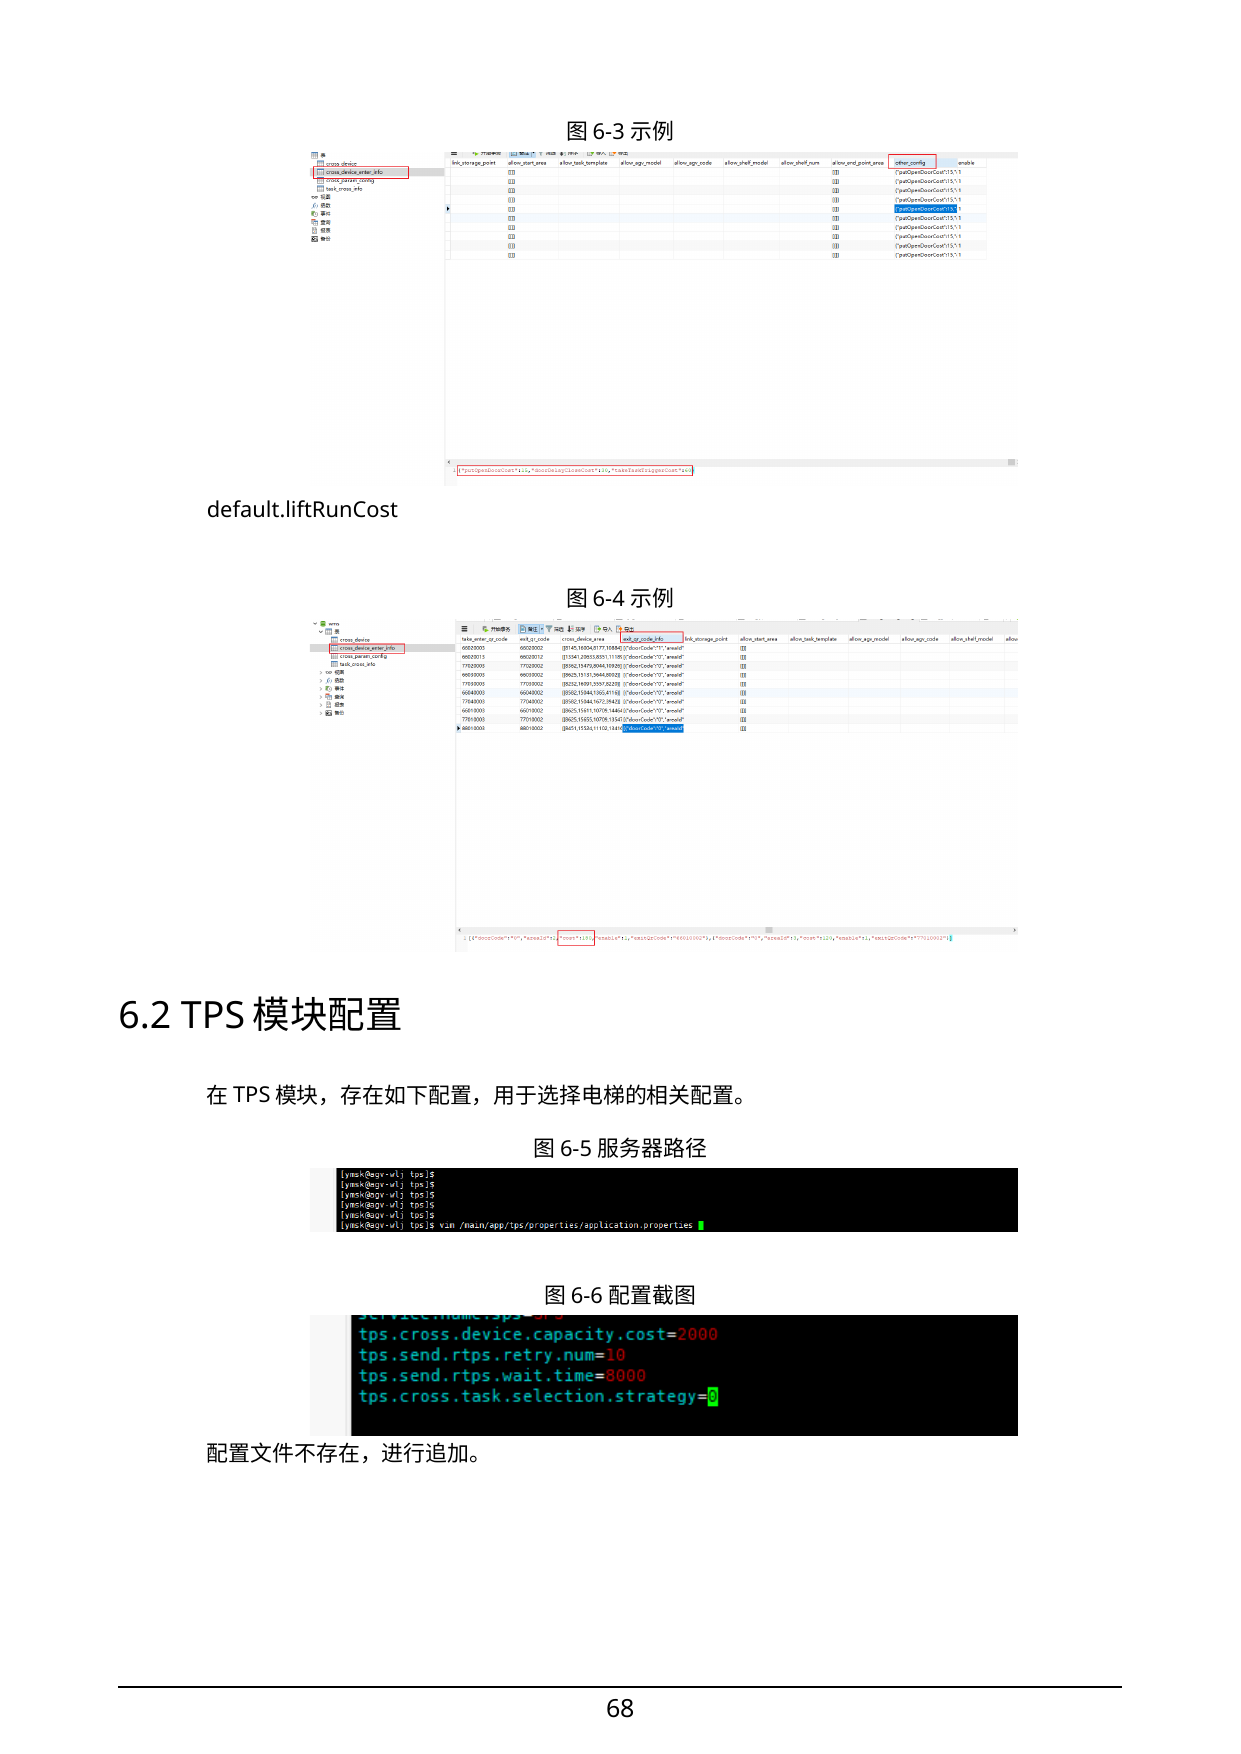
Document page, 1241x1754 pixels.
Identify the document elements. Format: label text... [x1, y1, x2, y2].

text 图6-5 服务器路径 [118, 1131, 1122, 1162]
text 在TPS模块，存在如下配置，用于选择电梯的相关配置。 [207, 1078, 1122, 1110]
text default.liftRunCost [207, 494, 1122, 524]
text 配置文件不存在，进行追加。 [207, 1436, 1122, 1467]
text 图6-4 示例 [118, 581, 1122, 613]
picture [309, 1315, 1018, 1436]
text 图6-6 配置截图 [118, 1278, 1122, 1309]
picture [309, 152, 1018, 486]
picture [309, 619, 1018, 952]
text 图6-3 示例 [118, 114, 1122, 146]
picture [309, 1168, 1018, 1232]
subtitle 6.2 TPS模块配置 [118, 985, 1122, 1040]
